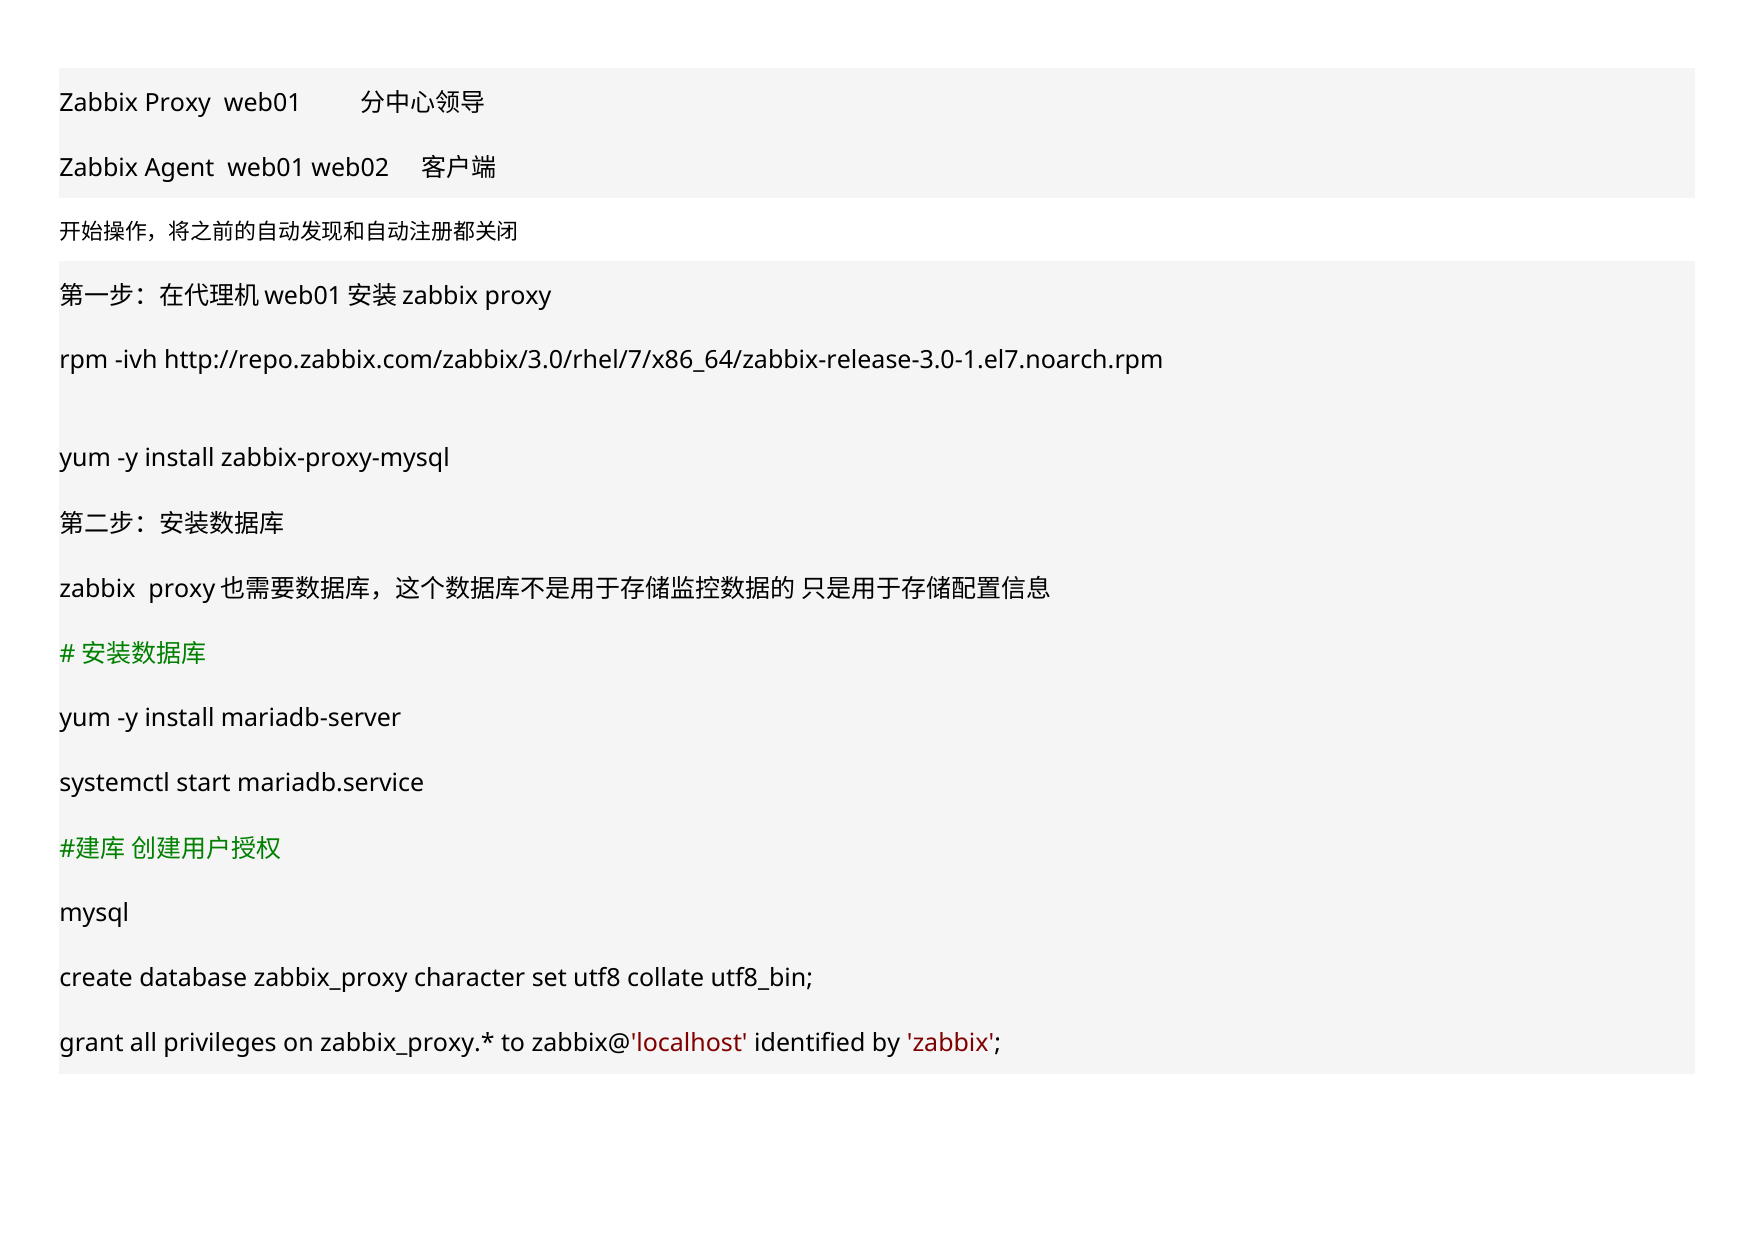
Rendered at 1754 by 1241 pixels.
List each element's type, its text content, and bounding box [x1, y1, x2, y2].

text grant all privileges on zabbix_proxy.* to zabbix@'localhost' identified by 'zabbix'; [59, 1009, 1695, 1074]
text zabbix proxy也需要数据库，这个数据库不是用于存储监控数据的 只是用于存储配置信息 [59, 554, 1695, 619]
text systemctl start mariadb.service [59, 749, 1695, 814]
text 开始操作，将之前的自动发现和自动注册都关闭 [59, 213, 1695, 246]
text Zabbix Proxy web01 分中心领导 [59, 68, 1695, 133]
text # 安装数据库 [59, 619, 1695, 684]
text yum -y install mariadb-server [59, 684, 1695, 749]
text yum -y install zabbix-proxy-mysql [59, 424, 1695, 489]
text 第一步：在代理机web01安装zabbix proxy [59, 261, 1695, 326]
text create database zabbix_proxy character set utf8 collate utf8_bin; [59, 944, 1695, 1009]
text Zabbix Agent web01 web02 客户端 [59, 133, 1695, 198]
text #建库 创建用户授权 [59, 814, 1695, 879]
text mysql [59, 879, 1695, 944]
text 第二步：安装数据库 [59, 489, 1695, 554]
text rpm -ivh http://repo.zabbix.com/zabbix/3.0/rhel/7/x86_64/zabbix-release-3.0-1.el7.noarch.rpm [59, 326, 1695, 391]
